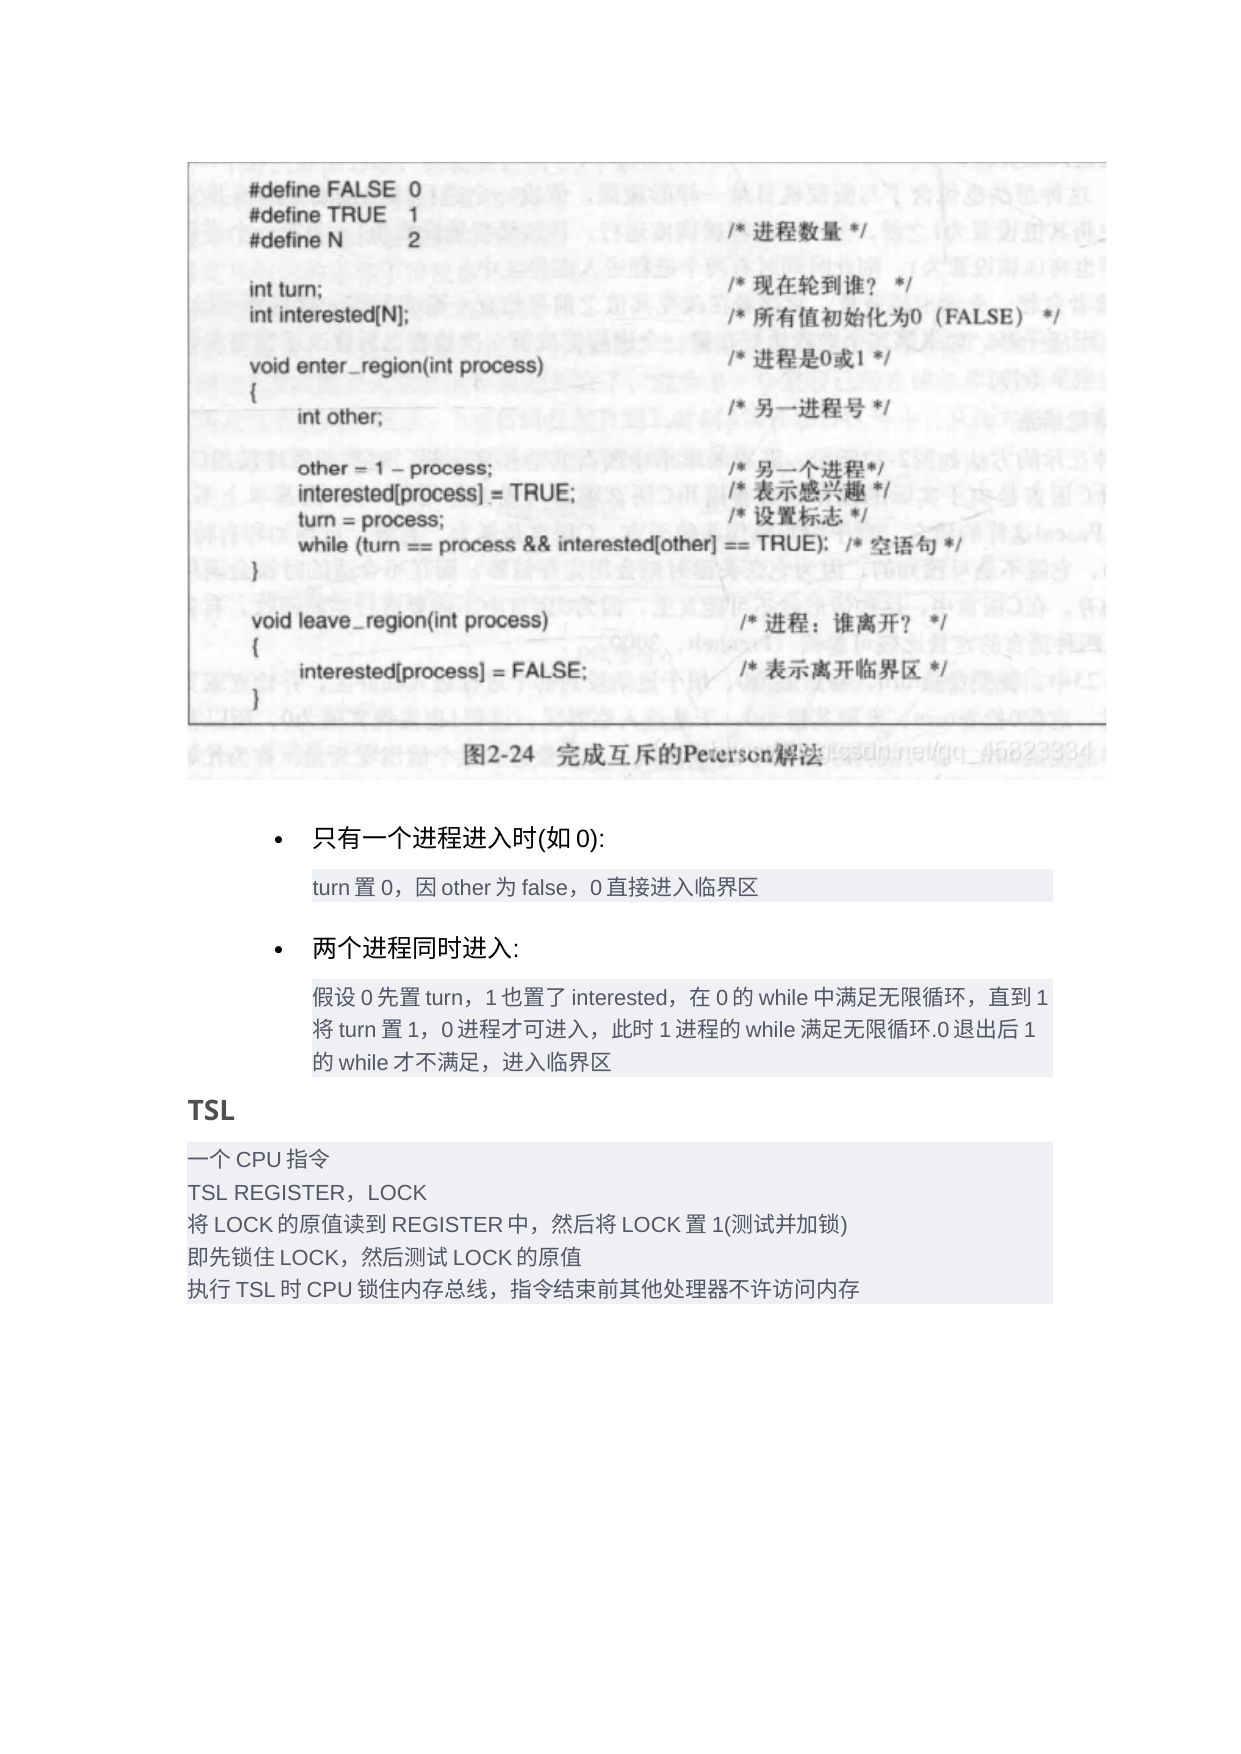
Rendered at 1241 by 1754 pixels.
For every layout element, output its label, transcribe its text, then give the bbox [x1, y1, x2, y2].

text TSL [187, 1077, 1053, 1142]
picture [187, 162, 1107, 780]
text 假设0先置turn，1也置了interested，在0的while中满足无限循环，直到1将turn置1，0进程才可进入，此时1进程的while满足无限循环.0退出后1的while才不满足，进入临界区 [312, 979, 1053, 1077]
list 只有一个进程进入时(如0): [275, 804, 1053, 869]
list 两个进程同时进入: [275, 914, 1053, 979]
text 一个CPU指令 TSL REGISTER，LOCK 将LOCK的原值读到REGISTER中，然后将LOCK置1(测试并加锁) 即先锁住LOCK，然后测试LOCK的原值 执行TSL时CPU锁住内存总线，指令结束前其他处理器不许访问内存 [187, 1142, 1053, 1304]
text turn置0，因other为false，0直接进入临界区 [312, 869, 1053, 902]
